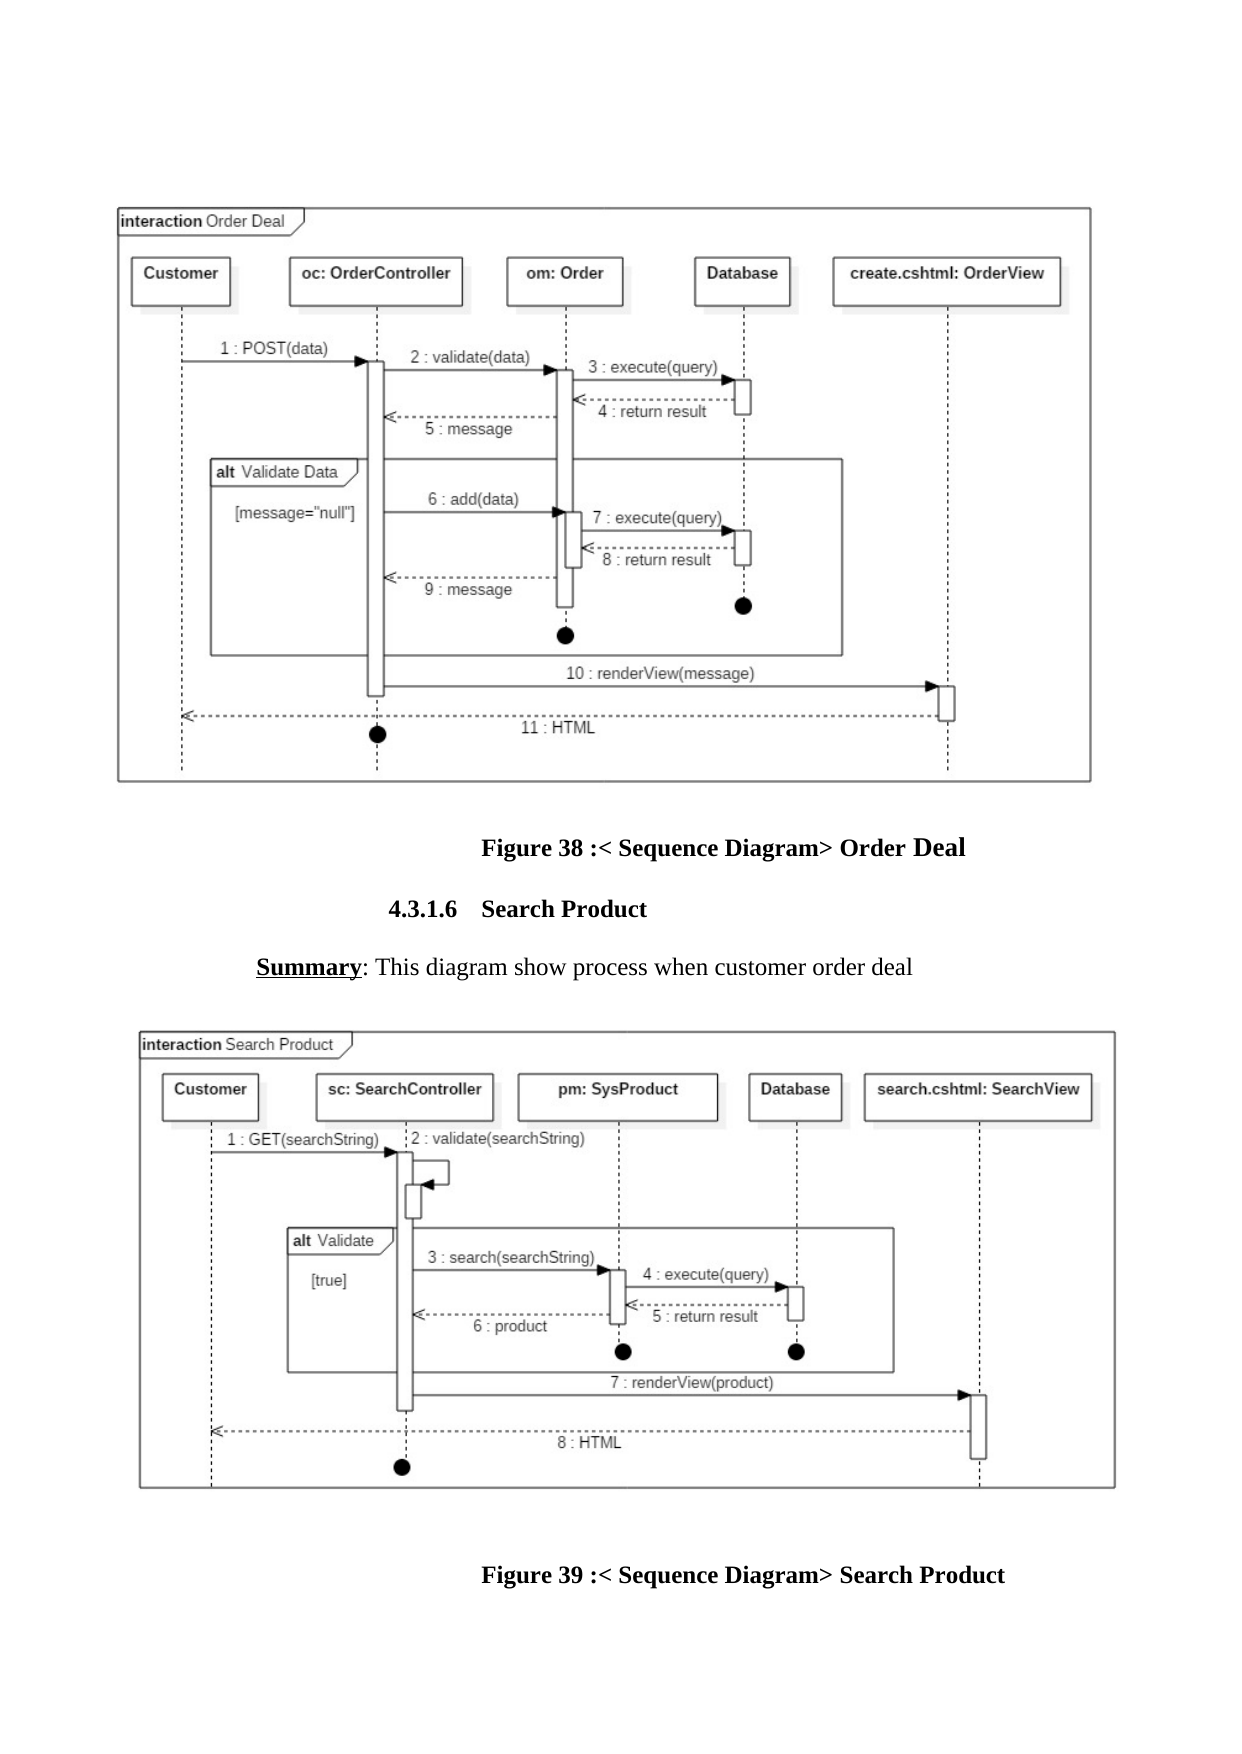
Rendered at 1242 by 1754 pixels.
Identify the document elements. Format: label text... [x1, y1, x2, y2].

picture [106, 196, 1140, 831]
text 4.3.1.6 Search Product [313, 894, 1169, 923]
picture [128, 1020, 1159, 1533]
text Figure 38 :< Sequence Diagram> Order Deal [463, 194, 1169, 862]
text Figure 39 :< Sequence Diagram> Search Product [406, 1010, 1169, 1589]
text Summary: This diagram show process when customer order deal [181, 952, 1169, 981]
